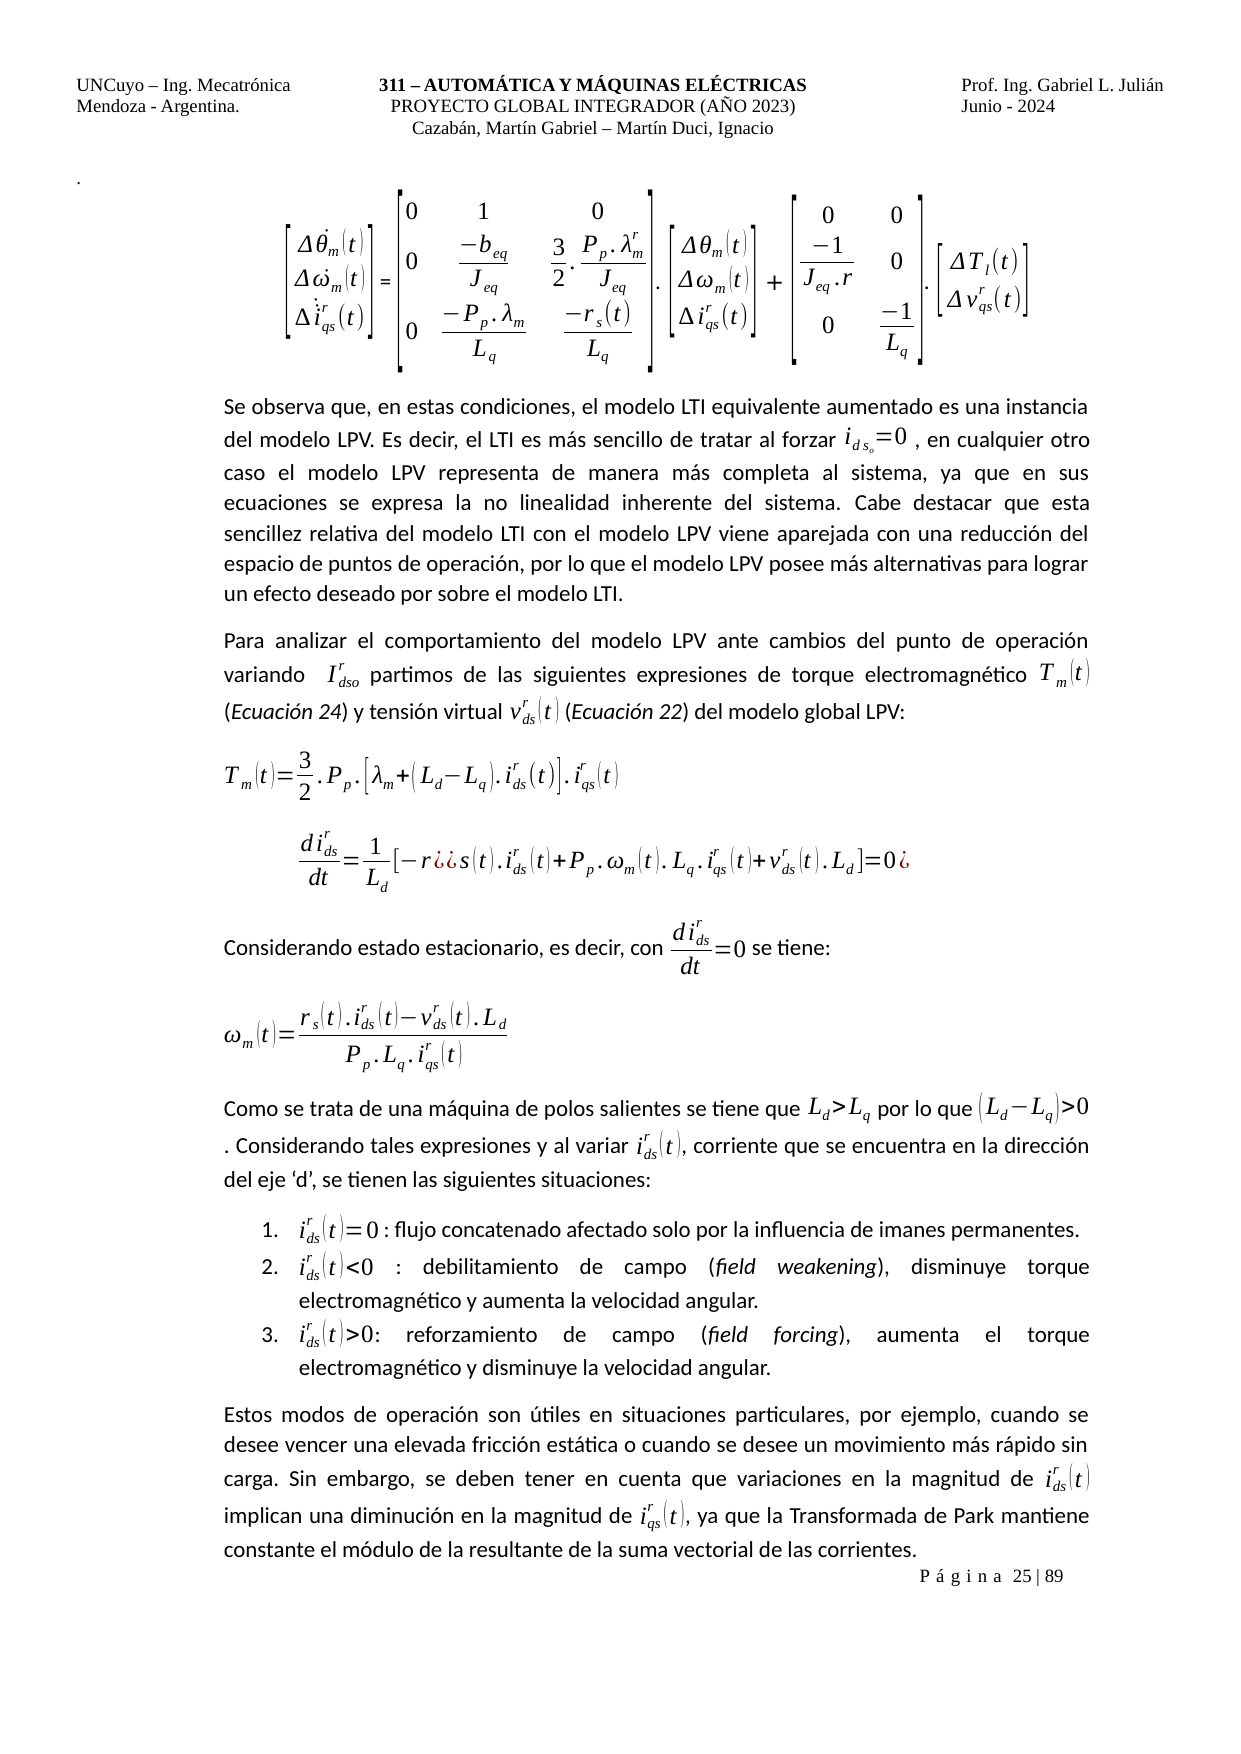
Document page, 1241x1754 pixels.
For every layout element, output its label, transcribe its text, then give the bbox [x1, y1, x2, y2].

text = . + . [150, 188, 1090, 373]
list : debilitamiento de campo (field weakening), disminuye torque electromagnético y aumenta la velocidad angular. [261, 1249, 1090, 1314]
text Como se trata de una máquina de polos salientes se tiene que por lo que . Considerando tales expresiones y al variar , corriente que se encuentra en la dirección del eje ‘d’, se tienen las siguientes situaciones: [224, 1091, 1090, 1193]
list : reforzamiento de campo (field forcing), aumenta el torque electromagnético y disminuye la velocidad angular. [261, 1316, 1090, 1381]
text Para analizar el comportamiento del modelo LPV ante cambios del punto de operación variando partimos de las siguientes expresiones de torque electromagnético (Ecuación 24) y tensión virtual (Ecuación 22) del modelo global LPV: [224, 626, 1090, 728]
list : flujo concatenado afectado solo por la influencia de imanes permanentes. [261, 1212, 1090, 1247]
text Considerando estado estacionario, es decir, con se tiene: [150, 914, 1090, 980]
text Se observa que, en estas condiciones, el modelo LTI equivalente aumentado es una instancia del modelo LPV. Es decir, el LTI es más sencillo de tratar al forzar , en cualquier otro caso el modelo LPV representa de manera más completa al sistema, ya que en sus ecuaciones se expresa la no linealidad inherente del sistema. Cabe destacar que esta sencillez relativa del modelo LTI con el modelo LPV viene aparejada con una reducción del espacio de puntos de operación, por lo que el modelo LPV posee más alternativas para lograr un efecto deseado por sobre el modelo LTI. [224, 392, 1090, 607]
text Estos modos de operación son útiles en situaciones particulares, por ejemplo, cuando se desee vencer una elevada fricción estática o cuando se desee un movimiento más rápido sin carga. Sin embargo, se deben tener en cuenta que variaciones en la magnitud de implican una diminución en la magnitud de , ya que la Transformada de Park mantiene constante el módulo de la resultante de la suma vectorial de las corrientes. [224, 1400, 1090, 1563]
